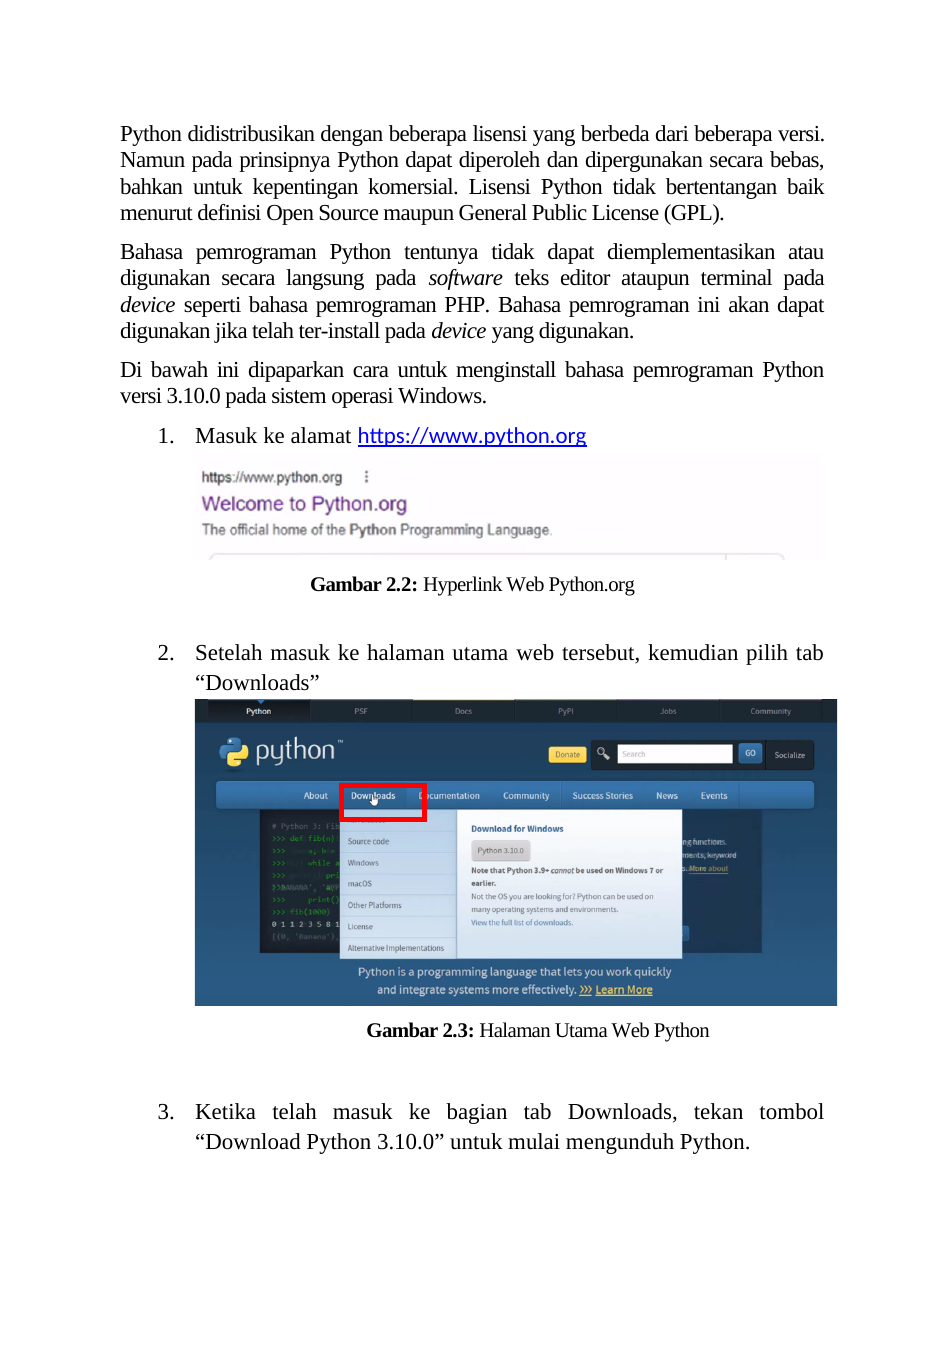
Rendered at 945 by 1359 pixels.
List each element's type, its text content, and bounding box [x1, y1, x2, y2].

picture [194, 699, 838, 1006]
text Di bawah ini dipaparkan cara untuk menginstall bahasa pemrograman Python versi 3.10.0 pada sistem operasi Windows. [120, 356, 825, 408]
picture [194, 453, 822, 560]
list Setelah masuk ke halaman utama web tersebut, kemudian pilih tab “Downloads” [157, 639, 825, 695]
list Ketika telah masuk ke bagian tab Downloads, tekan tombol “Download Python 3.10.0” untuk mulai mengunduh Python. [157, 1098, 825, 1155]
text Python didistribusikan dengan beberapa lisensi yang berbeda dari beberapa versi. Namun pada prinsipnya Python dapat diperoleh dan dipergunakan secara bebas, bahkan untuk kepentingan komersial. Lisensi Python tidak bertentangan baik menurut definisi Open Source maupun General Public License (GPL). [120, 120, 825, 225]
text Gambar 2.3: Halaman Utama Web Python [120, 1018, 825, 1042]
text Bahasa pemrograman Python tentunya tidak dapat diemplementasikan atau digunakan secara langsung pada software teks editor ataupun terminal pada device seperti bahasa pemrograman PHP. Bahasa pemrograman ini akan dapat digunakan jika telah ter-install pada device yang digunakan. [120, 238, 825, 343]
list Masuk ke alamat https://www.python.org [157, 421, 825, 449]
text Gambar 2.2: Hyperlink Web Python.org [120, 572, 825, 596]
